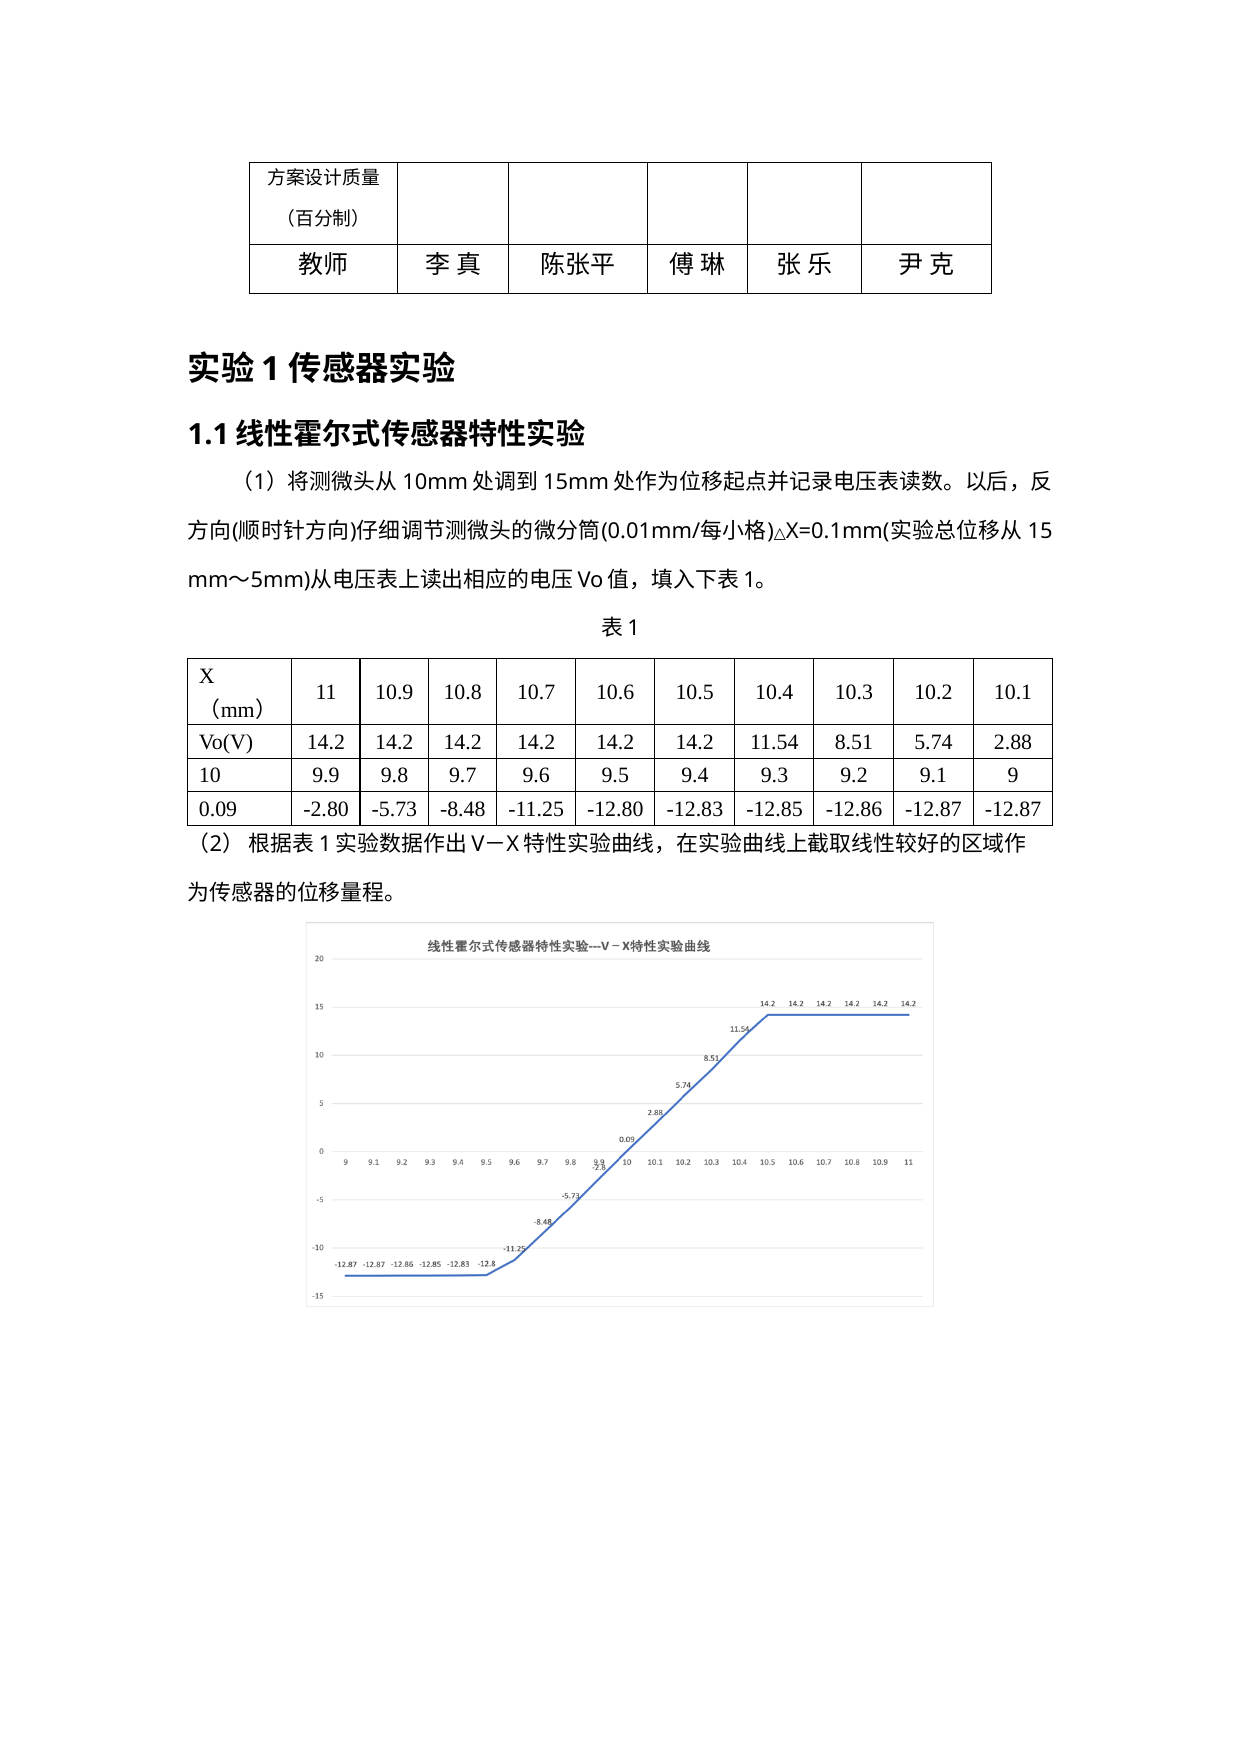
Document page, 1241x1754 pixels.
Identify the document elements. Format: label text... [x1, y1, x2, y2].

table_cell 教师 [250, 245, 397, 293]
table_header 10.2 [894, 659, 973, 724]
table_cell 张 乐 [748, 245, 861, 293]
table_cell 9.7 [429, 759, 496, 791]
table_cell 9.5 [576, 759, 654, 791]
table_cell 9.6 [497, 759, 575, 791]
text 实验1 传感器实验 [187, 334, 1053, 399]
table_cell 陈张平 [509, 245, 647, 293]
table_cell 10 [188, 759, 291, 791]
text （1）将测微头从10mm处调到15mm处作为位移起点并记录电压表读数。以后，反方向(顺时针方向)仔细调节测微头的微分筒(0.01mm/每小格)△X=0.1mm(实验总位移从15 mm～5mm)从电压表上读出相应的电压Vo值，填入下表1。 [187, 464, 1053, 594]
table_cell -8.48 [429, 792, 496, 825]
table_cell [862, 163, 991, 243]
table_cell [398, 163, 508, 243]
table_cell 方案设计质量 （百分制） [250, 163, 397, 243]
table_header 10.7 [497, 659, 575, 724]
table_cell -12.85 [735, 792, 813, 825]
table_header 10.4 [735, 659, 813, 724]
table_cell 9.8 [361, 759, 428, 791]
table_cell 9.3 [735, 759, 813, 791]
table_cell 14.2 [576, 725, 654, 758]
table_cell -11.25 [497, 792, 575, 825]
picture [305, 922, 935, 1308]
table_cell 14.2 [361, 725, 428, 758]
table_cell 14.2 [292, 725, 359, 758]
table_header 10.5 [655, 659, 734, 724]
table_cell -12.87 [894, 792, 973, 825]
text 1.1线性霍尔式传感器特性实验 [187, 399, 1053, 464]
table_header 11 [292, 659, 359, 724]
table_header 10.8 [429, 659, 496, 724]
table_cell 傅 琳 [648, 245, 747, 293]
table_cell -2.80 [292, 792, 359, 825]
text 表1 [187, 610, 1053, 642]
table_cell -12.80 [576, 792, 654, 825]
text 为传感器的位移量程。 [187, 874, 1053, 907]
table_cell 9.4 [655, 759, 734, 791]
table_cell 9.1 [894, 759, 973, 791]
table_cell 11.54 [735, 725, 813, 758]
table_cell -12.83 [655, 792, 734, 825]
table_cell 9.2 [814, 759, 893, 791]
table_cell 0.09 [188, 792, 291, 825]
table_cell [648, 163, 747, 243]
table_cell 2.88 [974, 725, 1052, 758]
table_cell Vo(V) [188, 725, 291, 758]
table_cell 9.9 [292, 759, 359, 791]
table_header 10.9 [361, 659, 428, 724]
text （2） 根据表1实验数据作出V－X特性实验曲线，在实验曲线上截取线性较好的区域作 [187, 826, 1053, 858]
table_cell -12.86 [814, 792, 893, 825]
table_cell 14.2 [655, 725, 734, 758]
table_cell 14.2 [497, 725, 575, 758]
table_cell 尹 克 [862, 245, 991, 293]
table_cell -5.73 [361, 792, 428, 825]
table_cell -12.87 [974, 792, 1052, 825]
table_cell [509, 163, 647, 243]
table_cell [748, 163, 861, 243]
table_header X（mm） [188, 659, 291, 724]
table_header 10.6 [576, 659, 654, 724]
table_cell 李 真 [398, 245, 508, 293]
table_cell 9 [974, 759, 1052, 791]
table_cell 14.2 [429, 725, 496, 758]
table_cell 5.74 [894, 725, 973, 758]
table_header 10.3 [814, 659, 893, 724]
table_cell 8.51 [814, 725, 893, 758]
table_header 10.1 [974, 659, 1052, 724]
